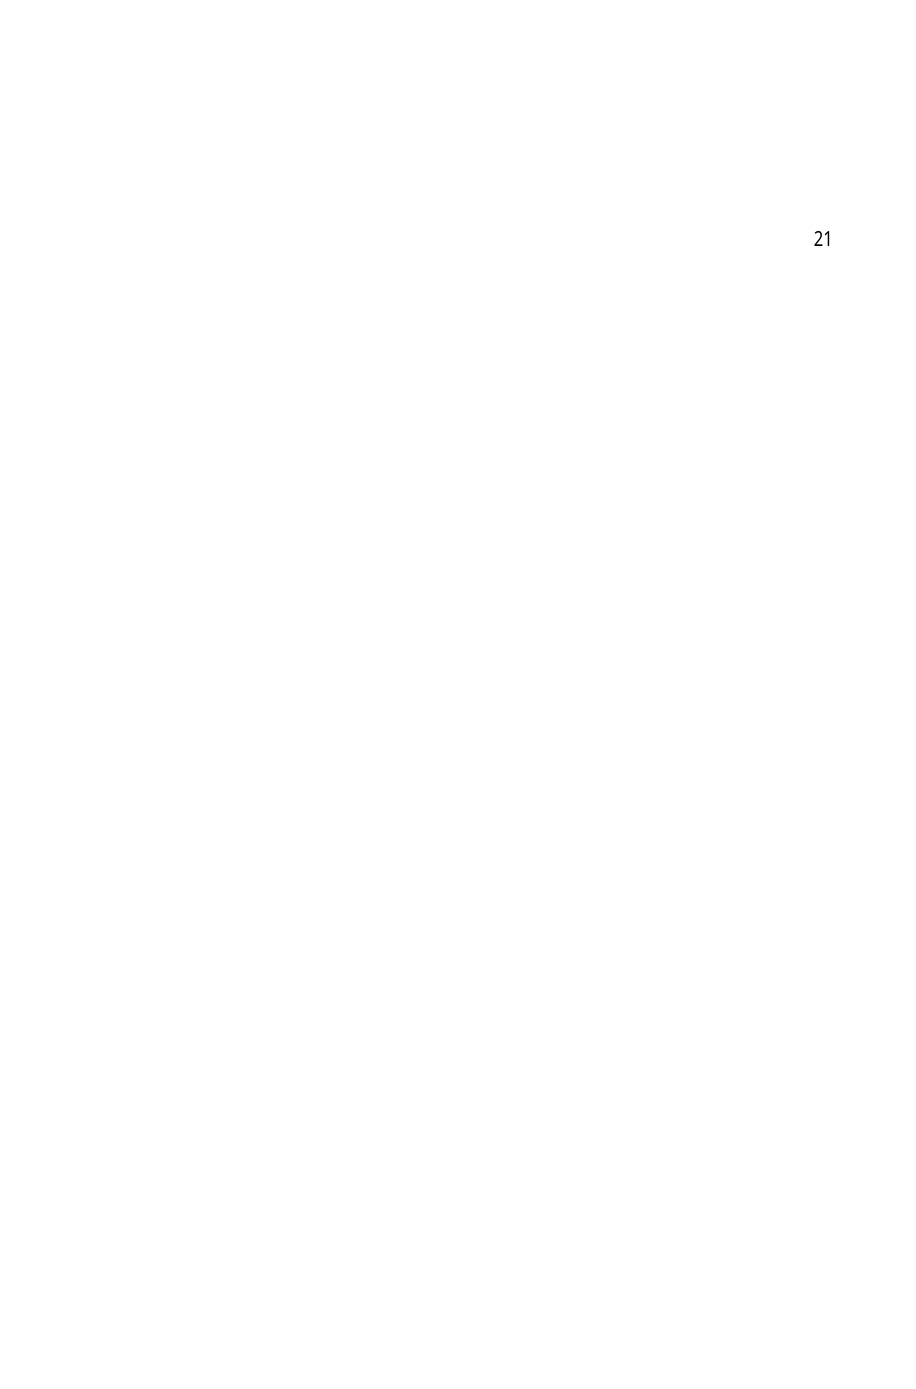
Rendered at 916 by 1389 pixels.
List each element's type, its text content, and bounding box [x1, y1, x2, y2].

text 21 [140, 224, 833, 253]
